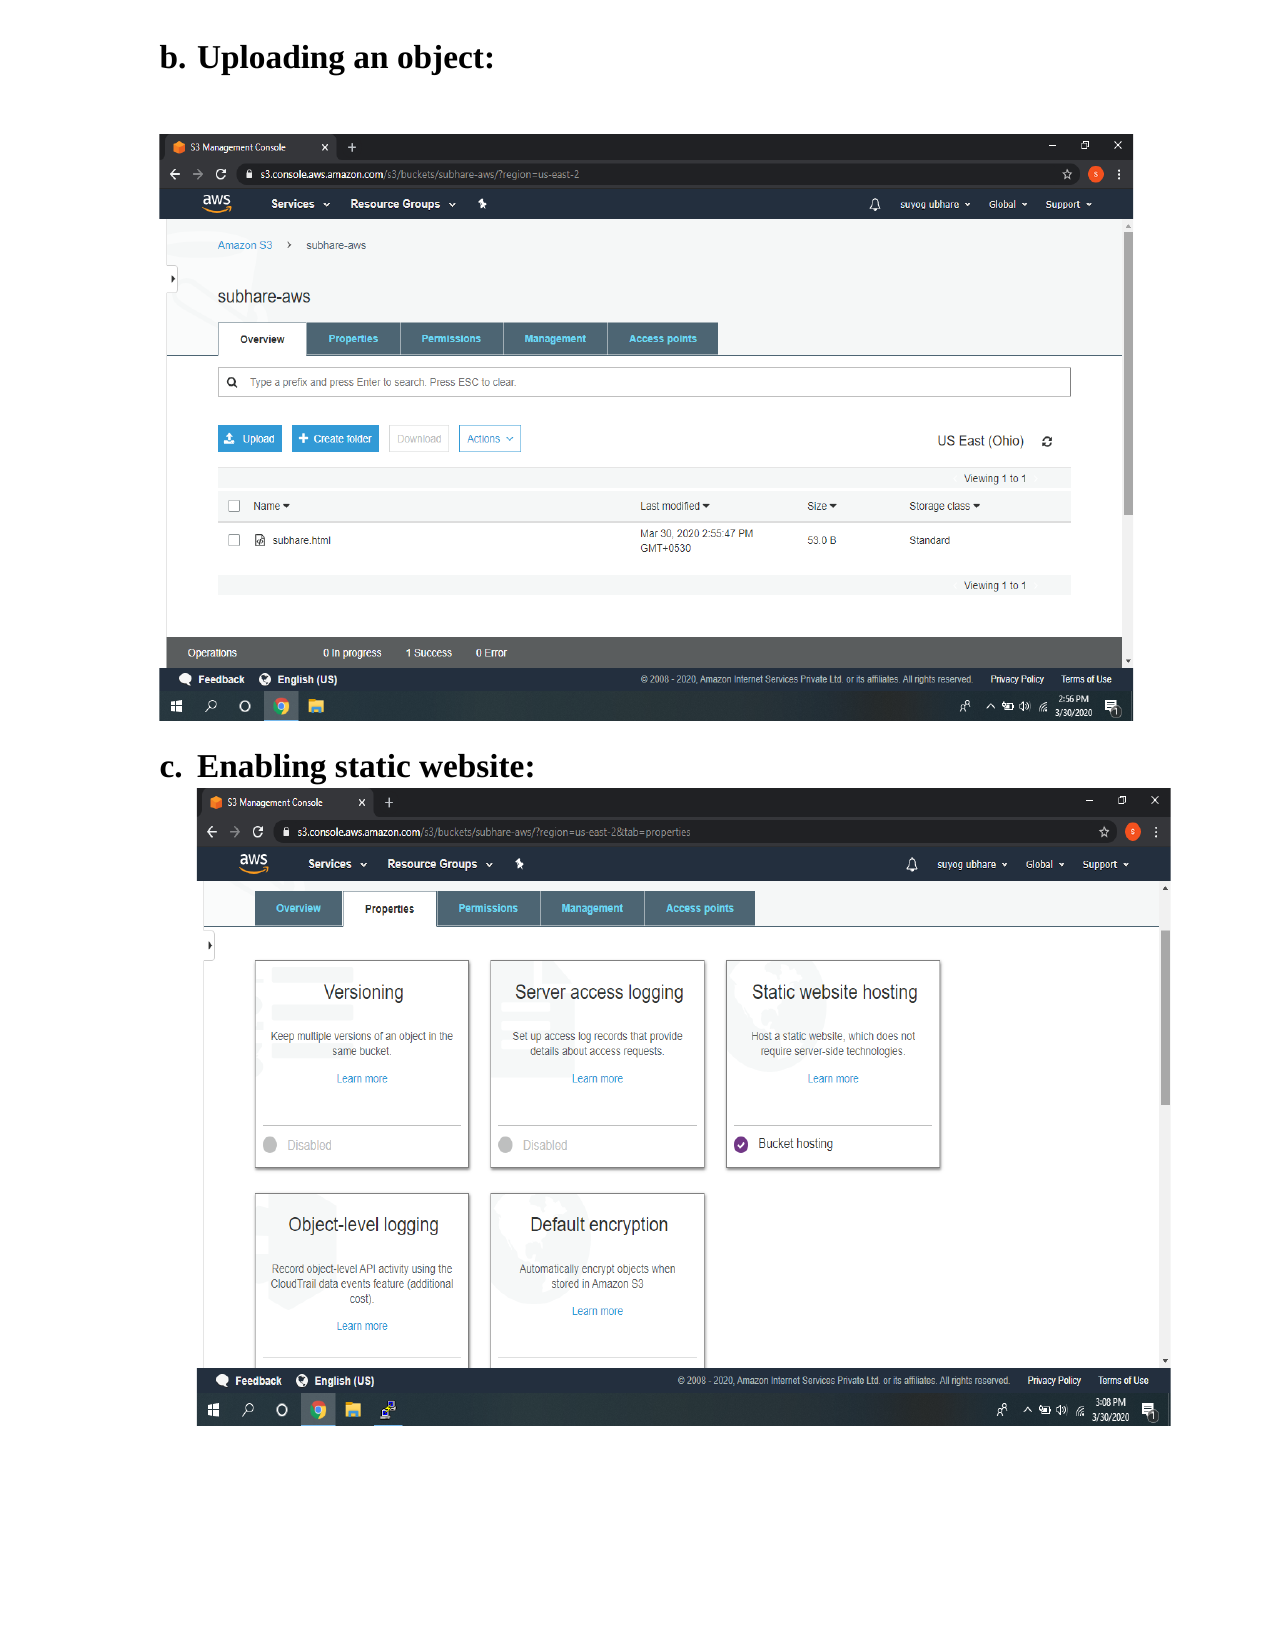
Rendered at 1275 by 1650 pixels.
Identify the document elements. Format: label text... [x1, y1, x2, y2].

list Uploading an object: [159, 37, 1200, 76]
picture [159, 134, 1134, 721]
picture [196, 788, 1171, 1426]
